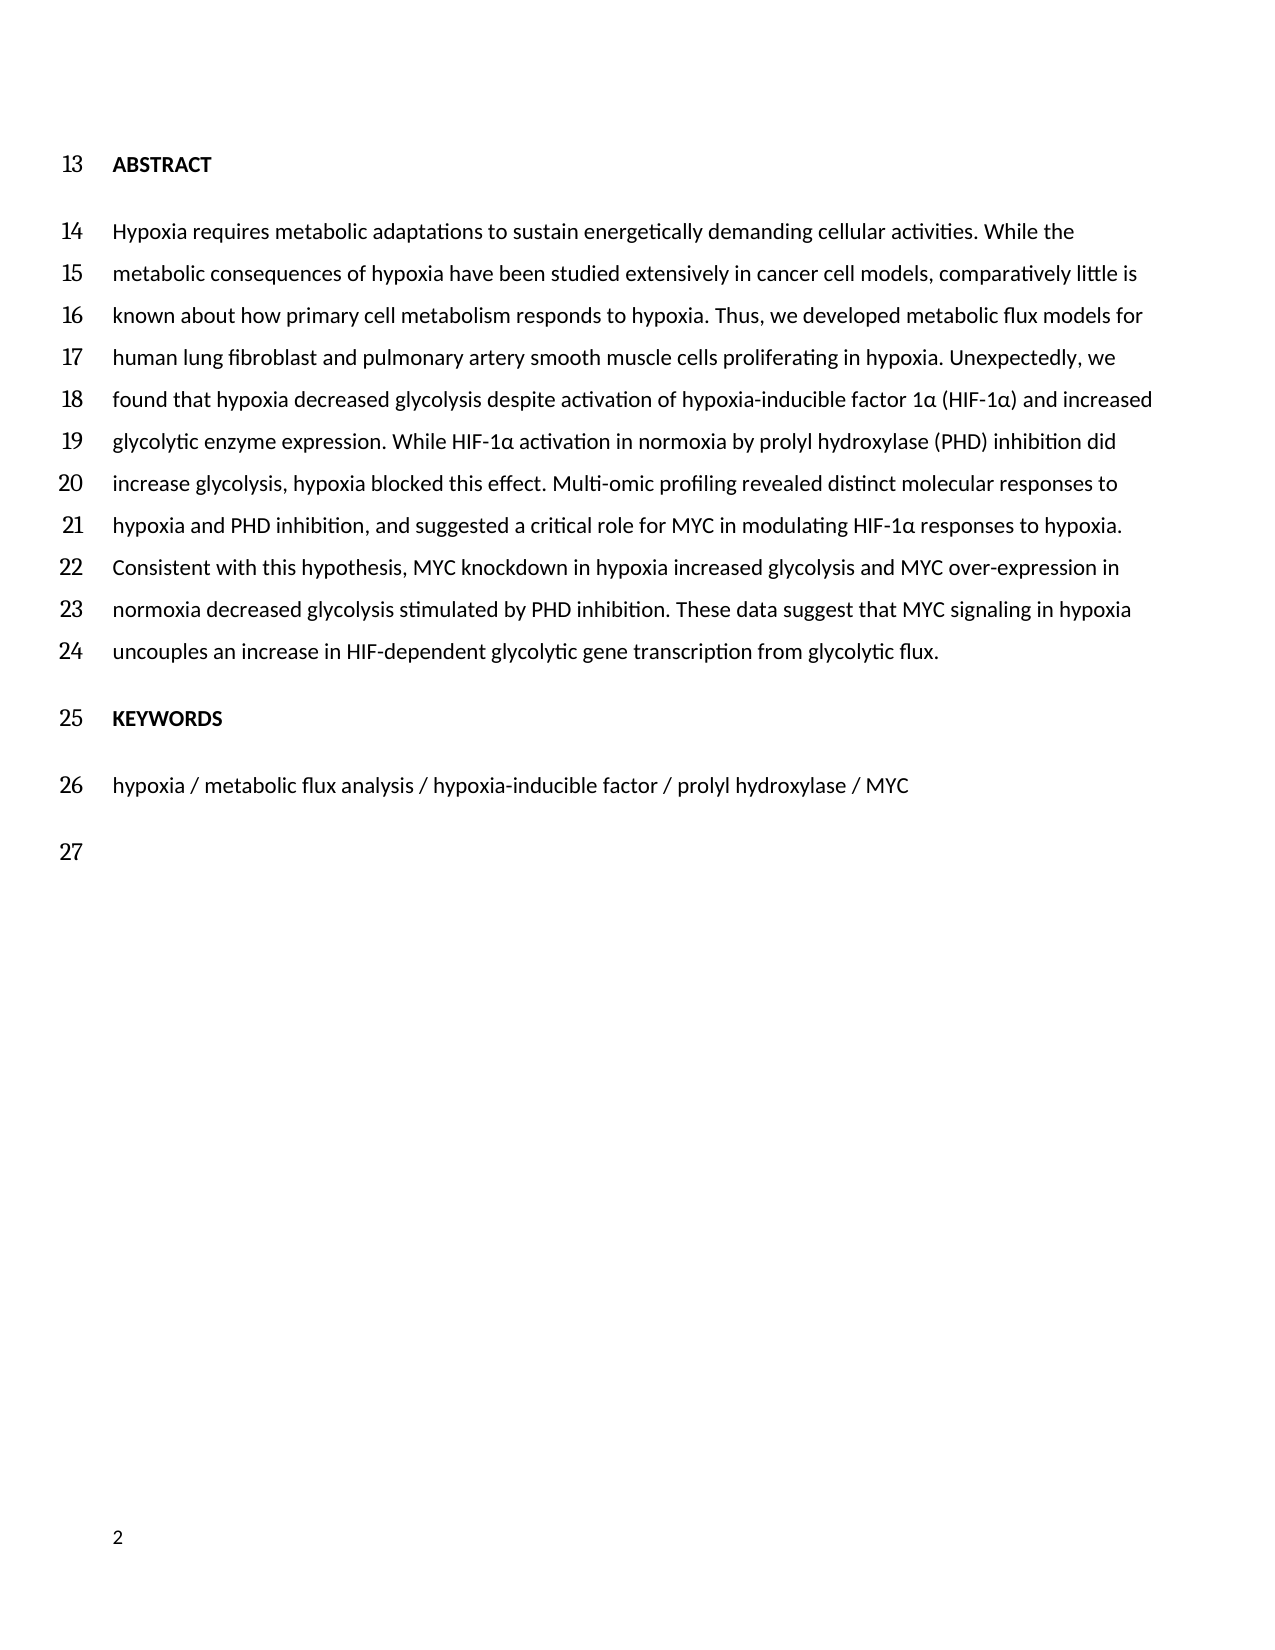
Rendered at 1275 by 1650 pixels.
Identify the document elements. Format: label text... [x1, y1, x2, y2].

subtitle Abstract [112, 150, 1162, 178]
text hypoxia / metabolic flux analysis / hypoxia-inducible factor / prolyl hydroxylase / MYC [112, 771, 1162, 799]
text Hypoxia requires metabolic adaptations to sustain energetically demanding cellular activities. While the metabolic consequences of hypoxia have been studied extensively in cancer cell models, comparatively little is known about how primary cell metabolism responds to hypoxia. Thus, we developed metabolic flux models for human lung fibroblast and pulmonary artery smooth muscle cells proliferating in hypoxia. Unexpectedly, we found that hypoxia decreased glycolysis despite activation of hypoxia-inducible factor 1α (HIF-1α) and increased glycolytic enzyme expression. While HIF-1α activation in normoxia by prolyl hydroxylase (PHD) inhibition did increase glycolysis, hypoxia blocked this effect. Multi-omic profiling revealed distinct molecular responses to hypoxia and PHD inhibition, and suggested a critical role for MYC in modulating HIF-1α responses to hypoxia. Consistent with this hypothesis, MYC knockdown in hypoxia increased glycolysis and MYC over-expression in normoxia decreased glycolysis stimulated by PHD inhibition. These data suggest that MYC signaling in hypoxia uncouples an increase in HIF-dependent glycolytic gene transcription from glycolytic flux. [112, 217, 1162, 665]
subtitle Keywords [112, 704, 1162, 732]
